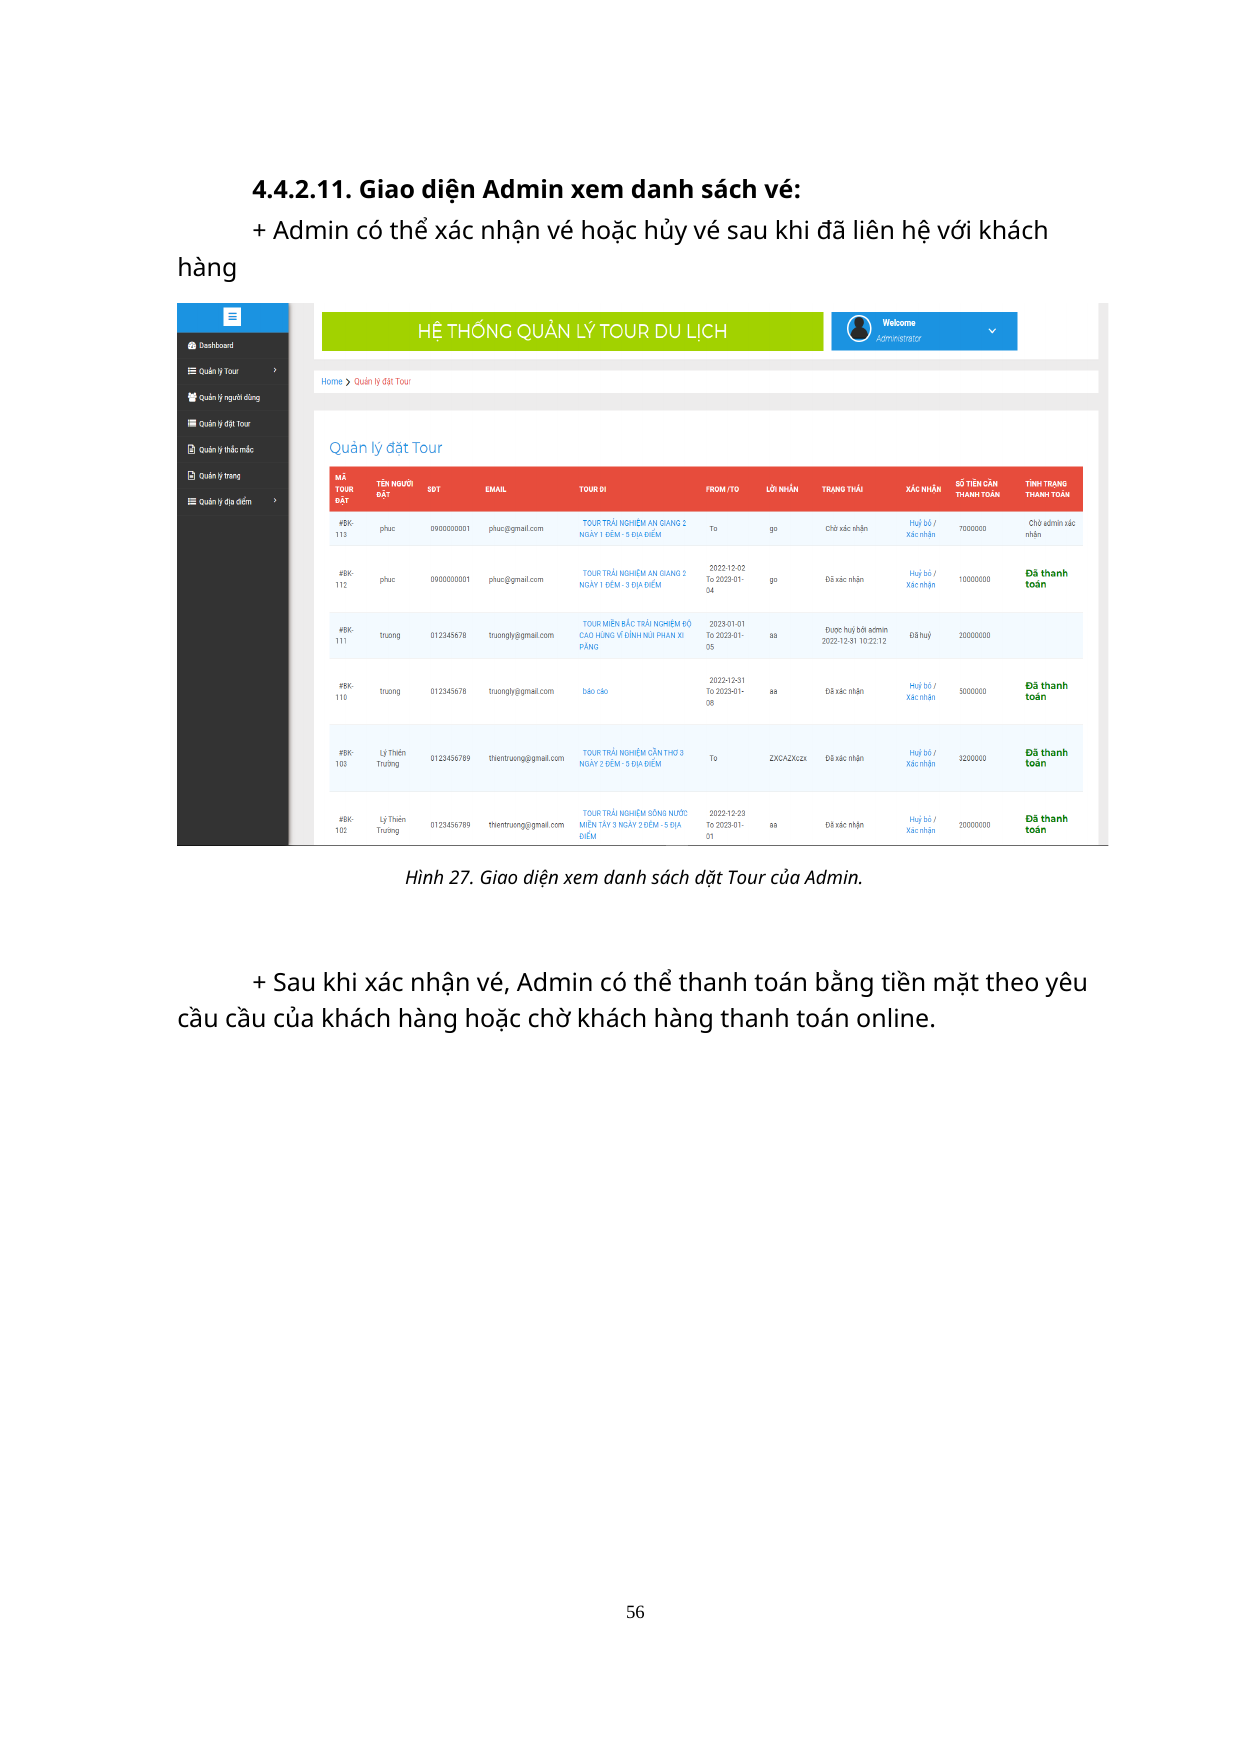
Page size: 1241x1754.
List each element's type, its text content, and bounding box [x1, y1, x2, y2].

text + Sau khi xác nhận vé, Admin có thể thanh toán bằng tiền mặt theo yêu cầu cầu của khách hàng hoặc chờ khách hàng thanh toán online. [177, 964, 1093, 1035]
picture [177, 303, 1109, 846]
text + Admin có thể xác nhận vé hoặc hủy vé sau khi đã liên hệ với khách hàng [177, 213, 1093, 284]
text Hình 27. Giao diện xem danh sách dặt Tour của Admin. [177, 864, 1093, 890]
subtitle Giao diện Admin xem danh sách vé: [252, 172, 1093, 206]
